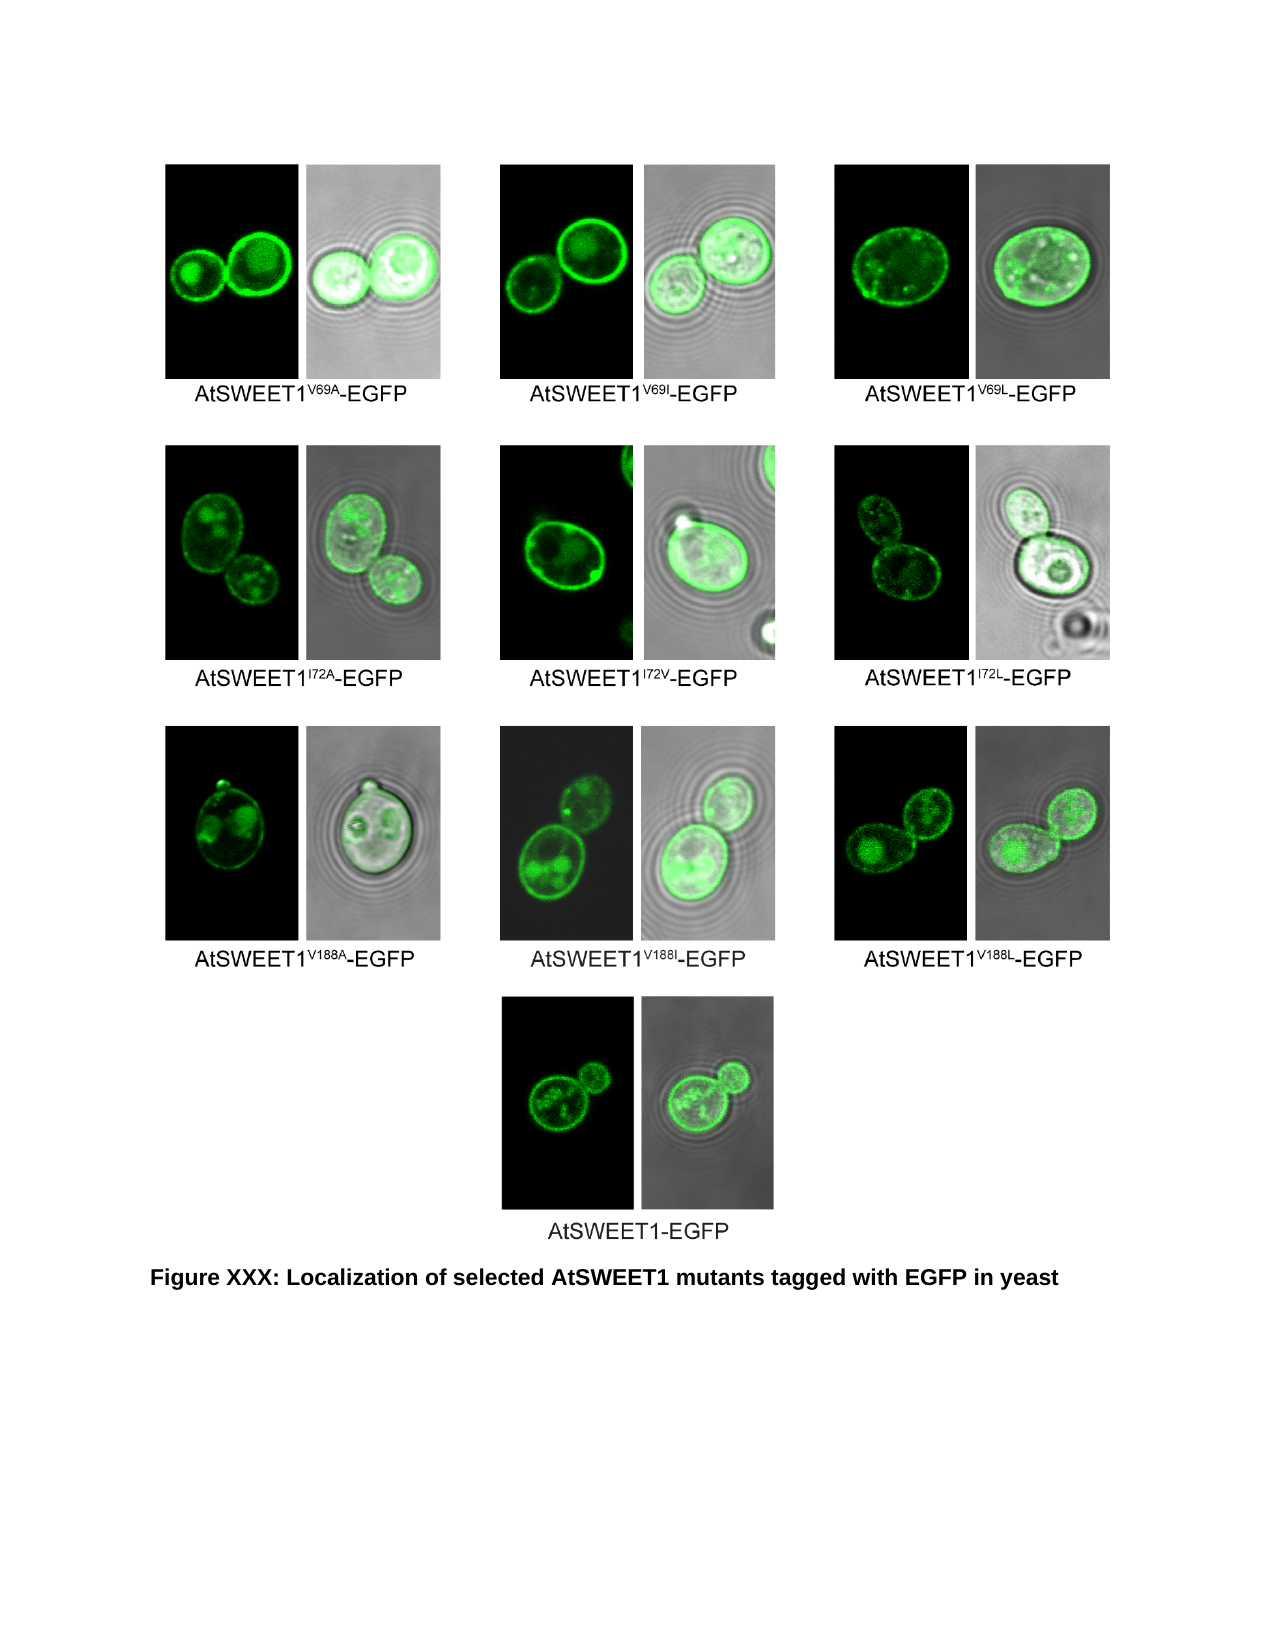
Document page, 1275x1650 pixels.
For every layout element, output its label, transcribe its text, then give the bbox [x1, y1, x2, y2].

picture [150, 150, 1125, 1246]
text Figure XXX: Localization of selected AtSWEET1 mutants tagged with EGFP in yeast [150, 1264, 1125, 1291]
